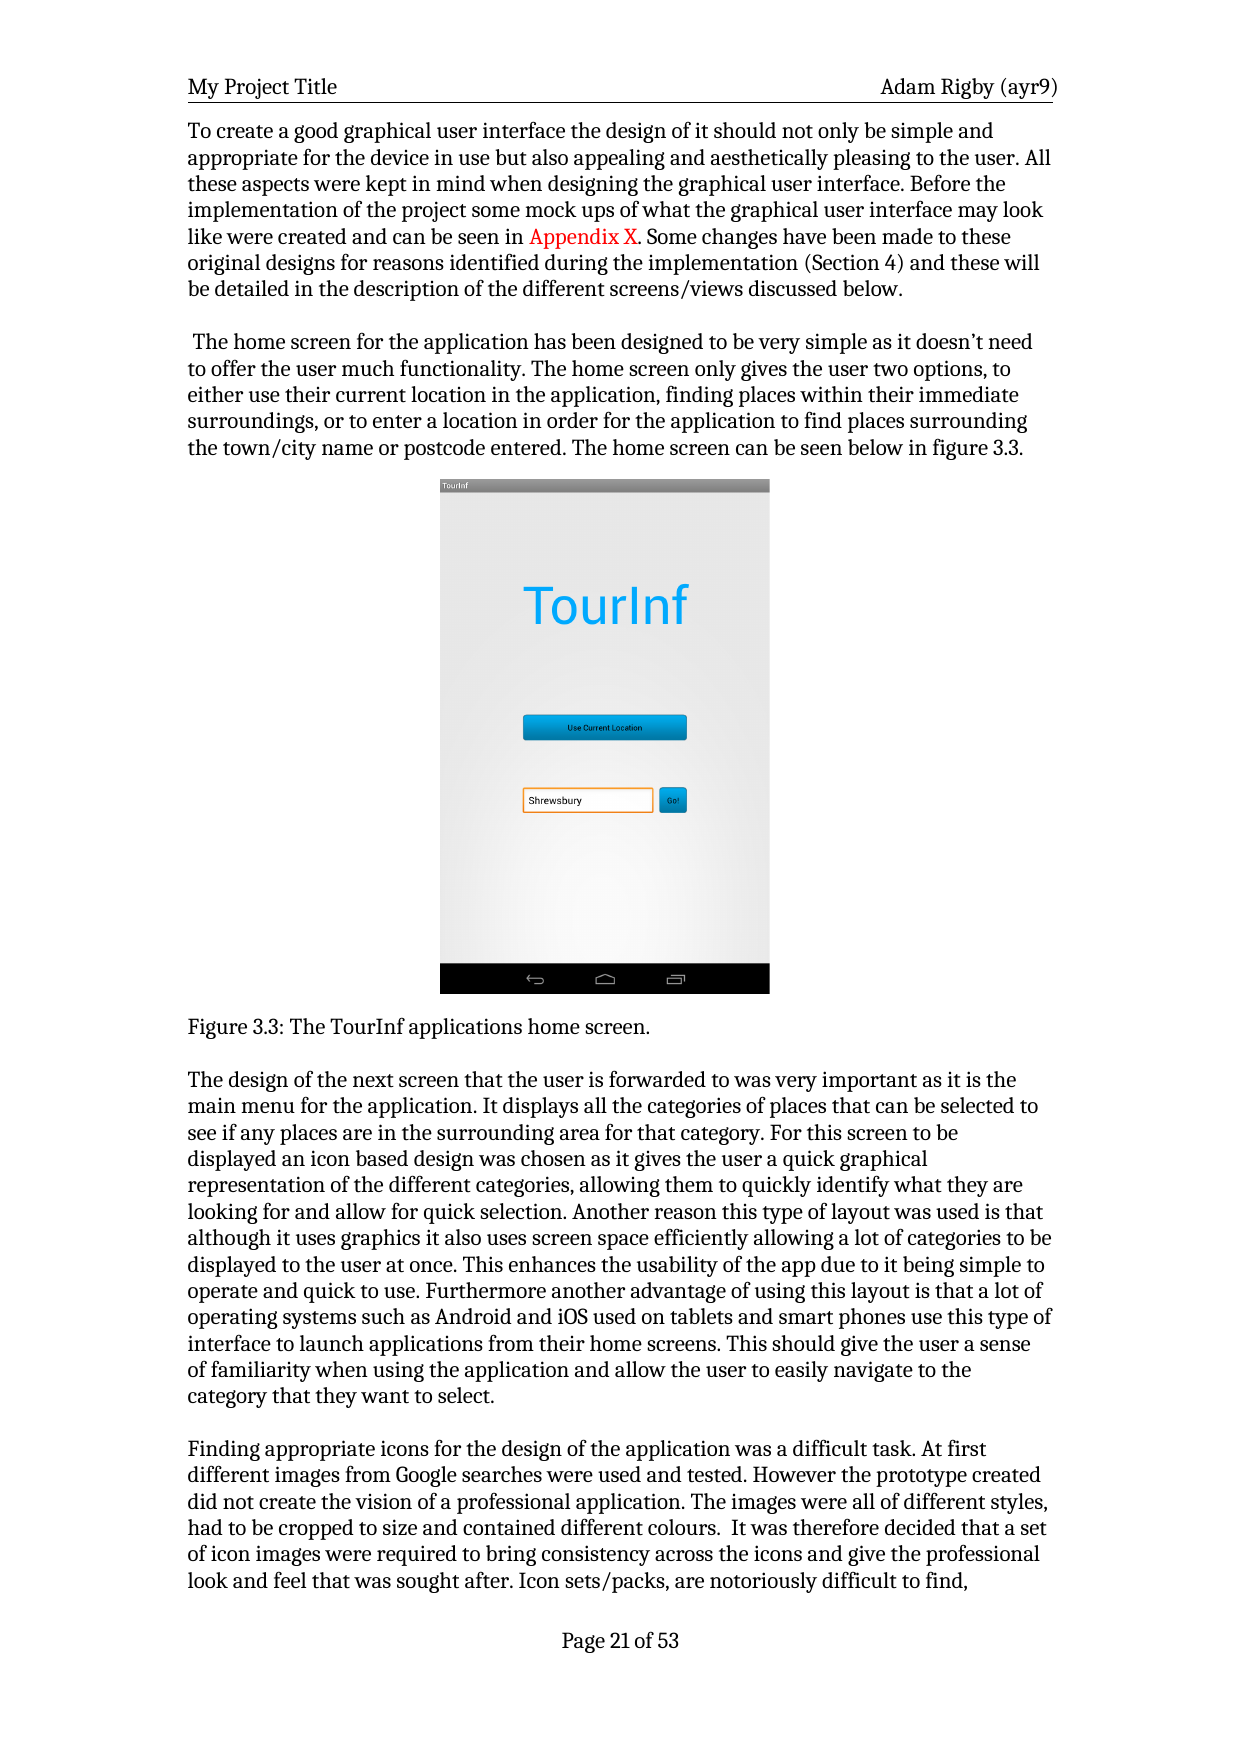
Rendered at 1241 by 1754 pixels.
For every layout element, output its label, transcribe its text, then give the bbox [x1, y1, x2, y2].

text Figure 3.3: The TourInf applications home screen. [187, 1014, 1053, 1041]
text The home screen for the application has been designed to be very simple as it doesn’t need to offer the user much functionality. The home screen only gives the user two options, to either use their current location in the application, finding places within their immediate surroundings, or to enter a location in order for the application to find places surrounding the town/city name or postcode entered. The home screen can be seen below in figure 3.3. [187, 329, 1053, 461]
text To create a good graphical user interface the design of it should not only be simple and appropriate for the device in use but also appealing and aesthetically pleasing to the user. All these aspects were kept in mind when designing the graphical user interface. Before the implementation of the project some mock ups of what the graphical user interface may look like were created and can be seen in Appendix X. Some changes have been made to these original designs for reasons identified during the implementation (Section 4) and these will be detailed in the description of the different screens/views discussed below. [187, 118, 1053, 303]
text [187, 1436, 1053, 1594]
text The design of the next screen that the user is forwarded to was very important as it is the main menu for the application. It displays all the categories of places that can be selected to see if any places are in the surrounding area for that category. For this screen to be displayed an icon based design was chosen as it gives the user a quick graphical representation of the different categories, allowing them to quickly identify what they are looking for and allow for quick selection. Another reason this type of layout was used is that although it uses graphics it also uses screen space efficiently allowing a lot of categories to be displayed to the user at once. This enhances the usability of the app due to it being simple to operate and quick to use. Furthermore another advantage of using this layout is that a lot of operating systems such as Android and iOS used on tablets and smart phones use this type of interface to launch applications from their home screens. This should give the user a sense of familiarity when using the application and allow the user to easily navigate to the category that they want to select. [187, 1067, 1053, 1409]
picture [440, 479, 770, 994]
